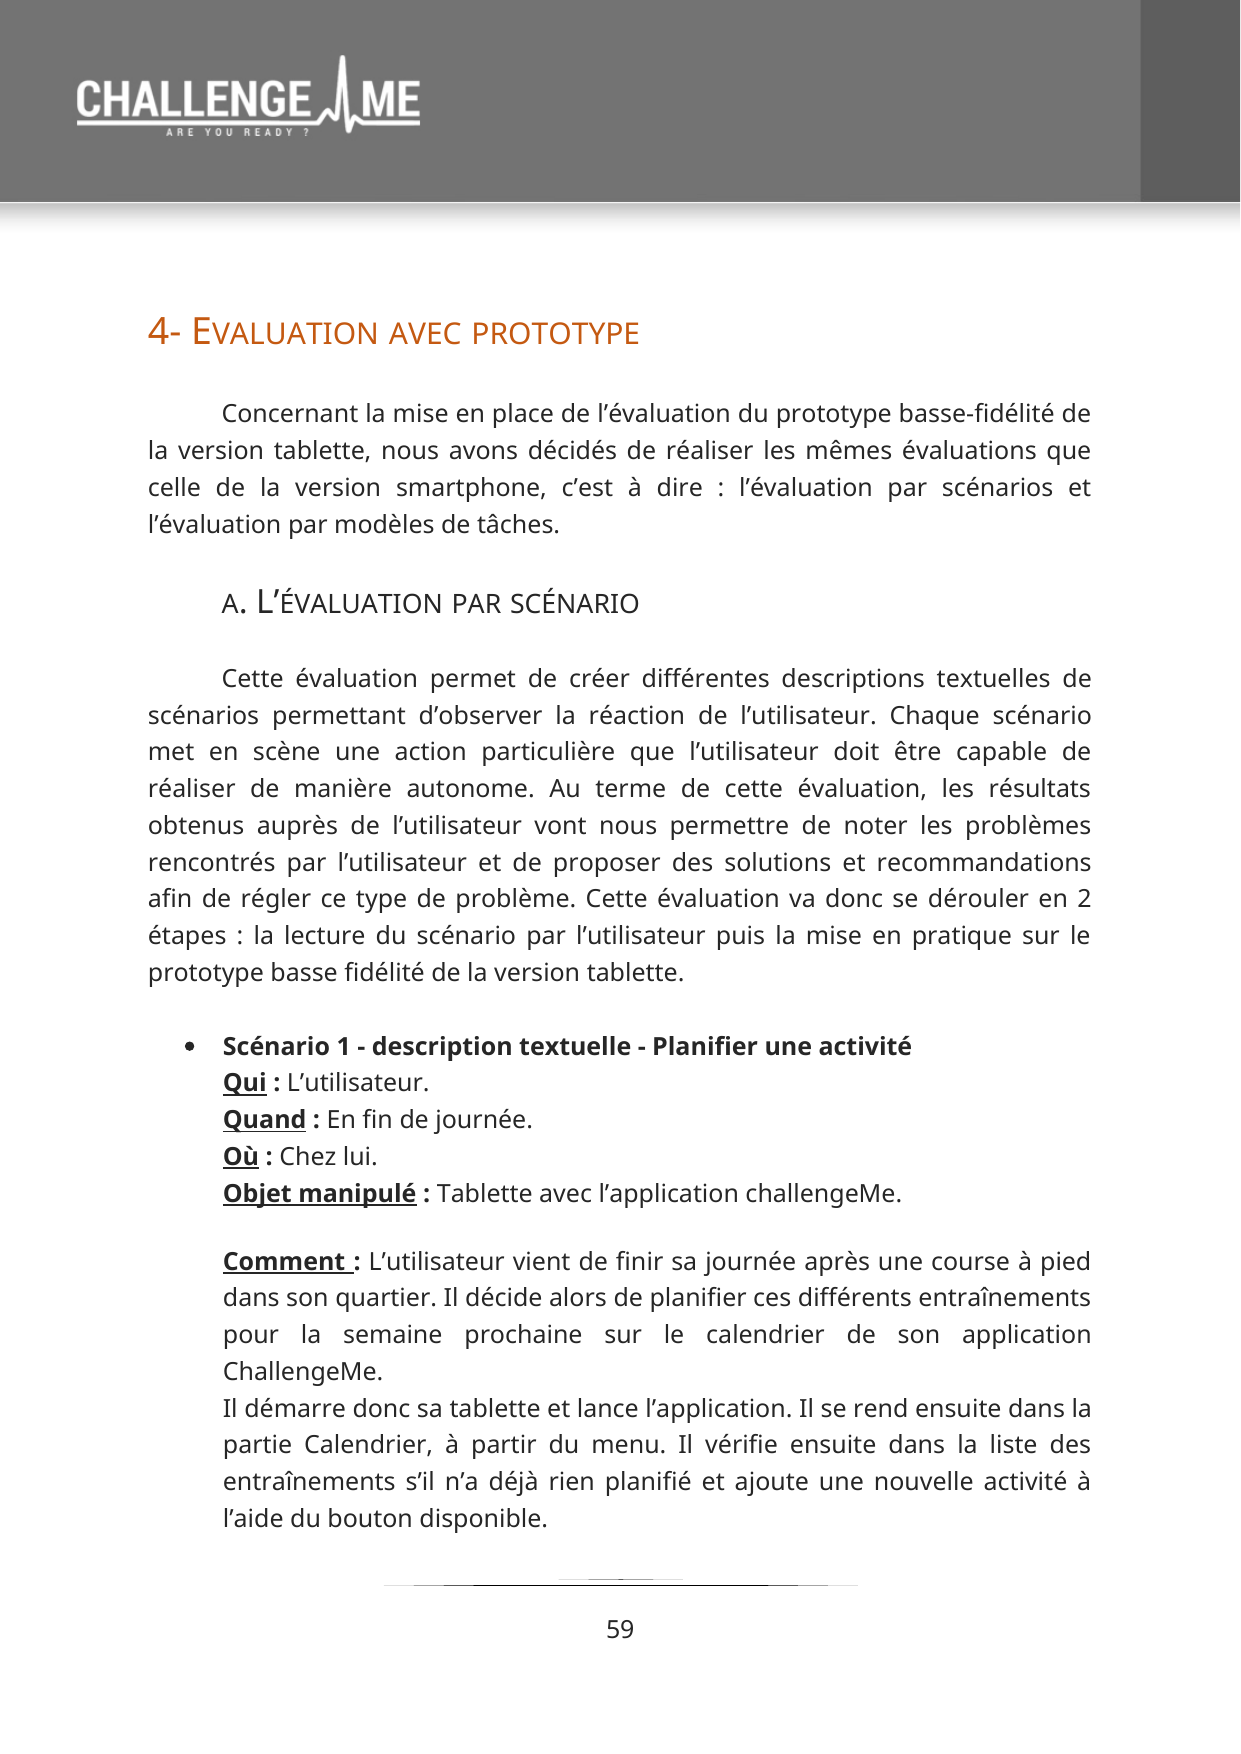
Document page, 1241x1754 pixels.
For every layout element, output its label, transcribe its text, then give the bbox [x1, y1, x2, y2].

list Qui : L’utilisateur. [223, 1065, 1093, 1099]
list Quand : En fin de journée. [223, 1102, 1093, 1136]
list Il démarre donc sa tablette et lance l’application. Il se rend ensuite dans la partie Calendrier, à partir du menu. Il vérifie ensuite dans la liste des entraînements s’il n’a déjà rien planifié et ajoute une nouvelle activité à l’aide du bouton disponible. [223, 1390, 1093, 1534]
list Où : Chez lui. [223, 1138, 1093, 1173]
list Scénario 1 - description textuelle - Planifier une activité [185, 1028, 1093, 1062]
subtitle 4- Evaluation avec prototype [148, 304, 1093, 355]
text Cette évaluation permet de créer différentes descriptions textuelles de scénarios permettant d’observer la réaction de l’utilisateur. Chaque scénario met en scène une action particulière que l’utilisateur doit être capable de réaliser de manière autonome. Au terme de cette évaluation, les résultats obtenus auprès de l’utilisateur vont nous permettre de noter les problèmes rencontrés par l’utilisateur et de proposer des solutions et recommandations afin de régler ce type de problème. Cette évaluation va donc se dérouler en 2 étapes : la lecture du scénario par l’utilisateur puis la mise en pratique sur le prototype basse fidélité de la version tablette. [148, 661, 1093, 989]
picture [0, 0, 1241, 257]
list Objet manipulé : Tablette avec l’application challengeMe. [223, 1175, 1093, 1209]
subtitle a. L’évaluation par scénario [148, 578, 1093, 624]
text Concernant la mise en place de l’évaluation du prototype basse-fidélité de la version tablette, nous avons décidés de réaliser les mêmes évaluations que celle de la version smartphone, c’est à dire : l’évaluation par scénarios et l’évaluation par modèles de tâches. [148, 396, 1093, 540]
list Comment : L’utilisateur vient de finir sa journée après une course à pied dans son quartier. Il décide alors de planifier ces différents entraînements pour la semaine prochaine sur le calendrier de son application ChallengeMe. [223, 1243, 1093, 1387]
